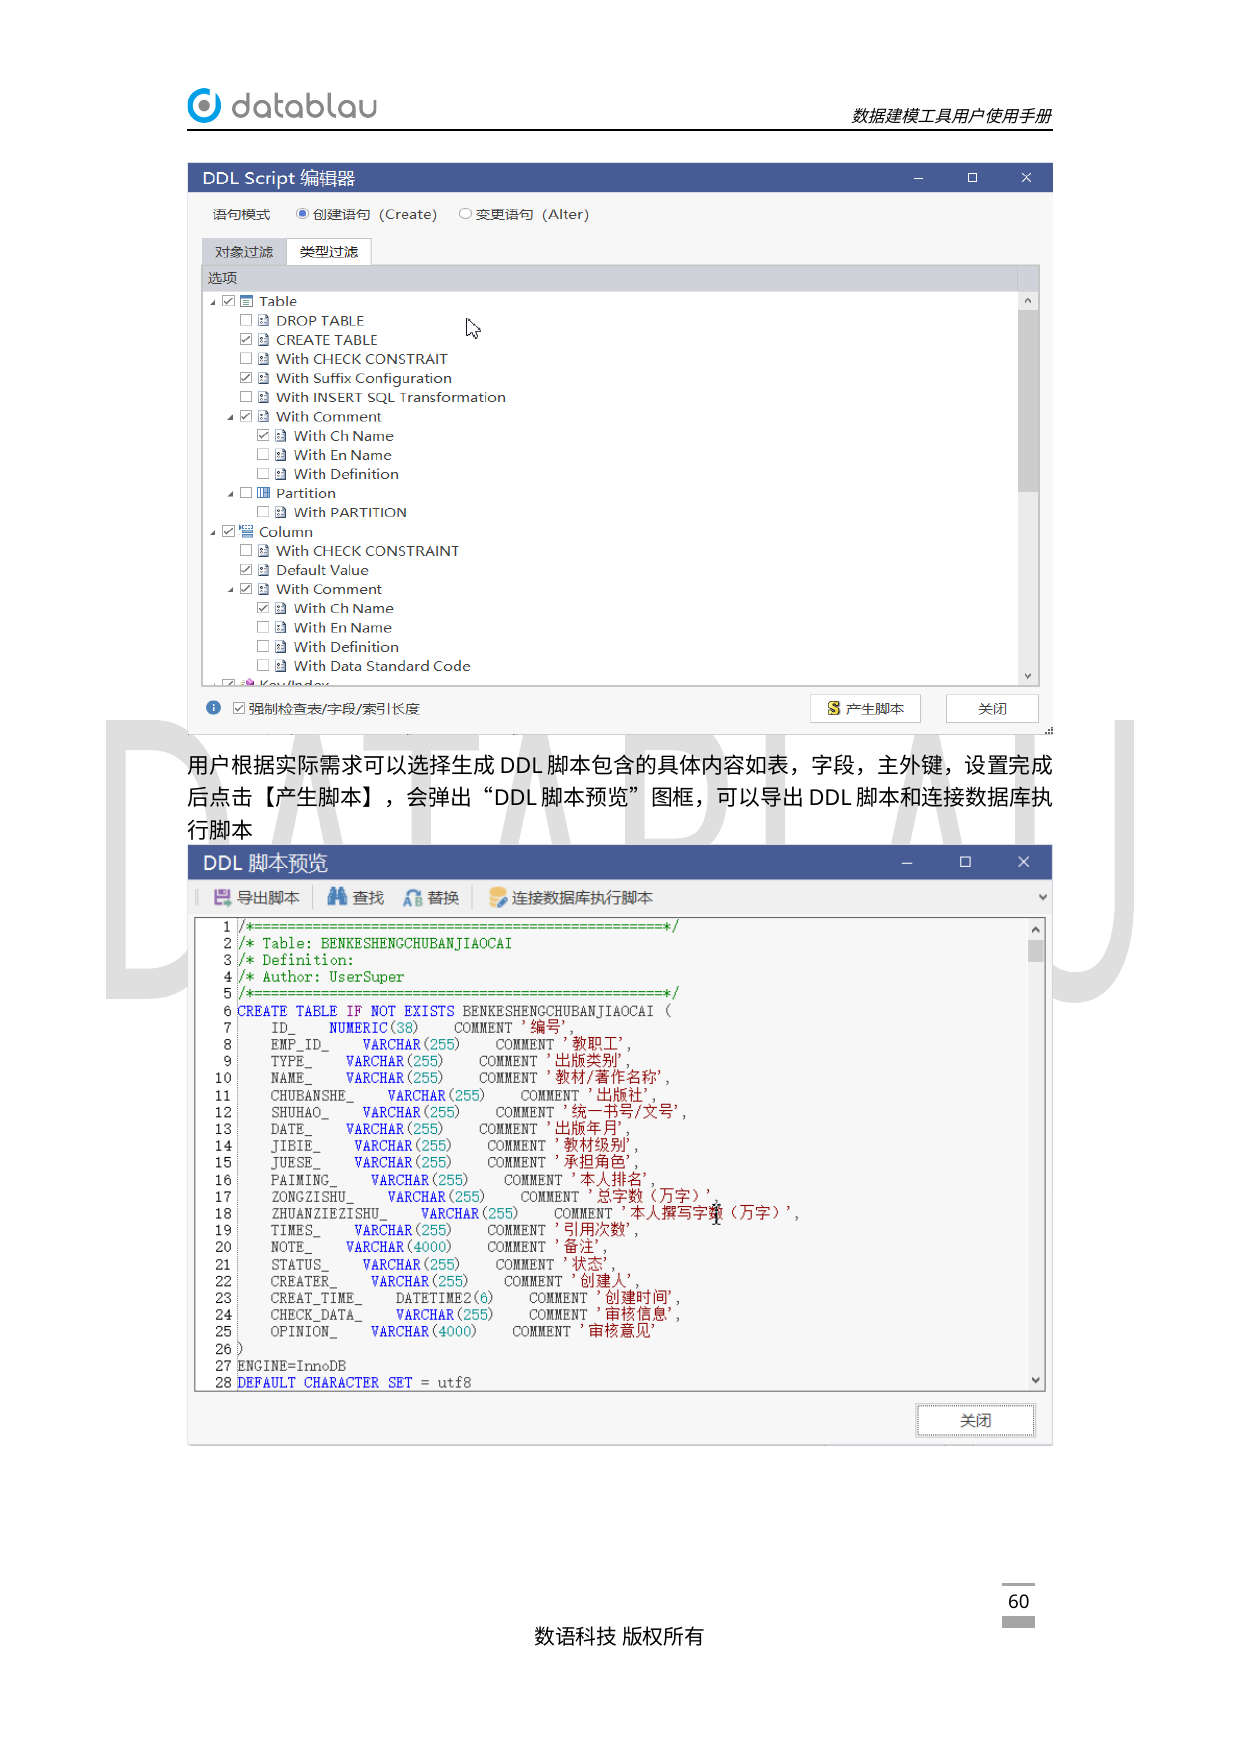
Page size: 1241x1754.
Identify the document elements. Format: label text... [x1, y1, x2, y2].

picture [187, 844, 1053, 1446]
picture [187, 88, 198, 99]
picture [193, 88, 377, 123]
picture [187, 162, 1053, 735]
picture [187, 112, 197, 123]
text 用户根据实际需求可以选择生成DDL脚本包含的具体内容如表，字段，主外键，设置完成后点击【产生脚本】，会弹出“DDL脚本预览”图框，可以导出DDL脚本和连接数据库执行脚本 [187, 747, 1053, 844]
